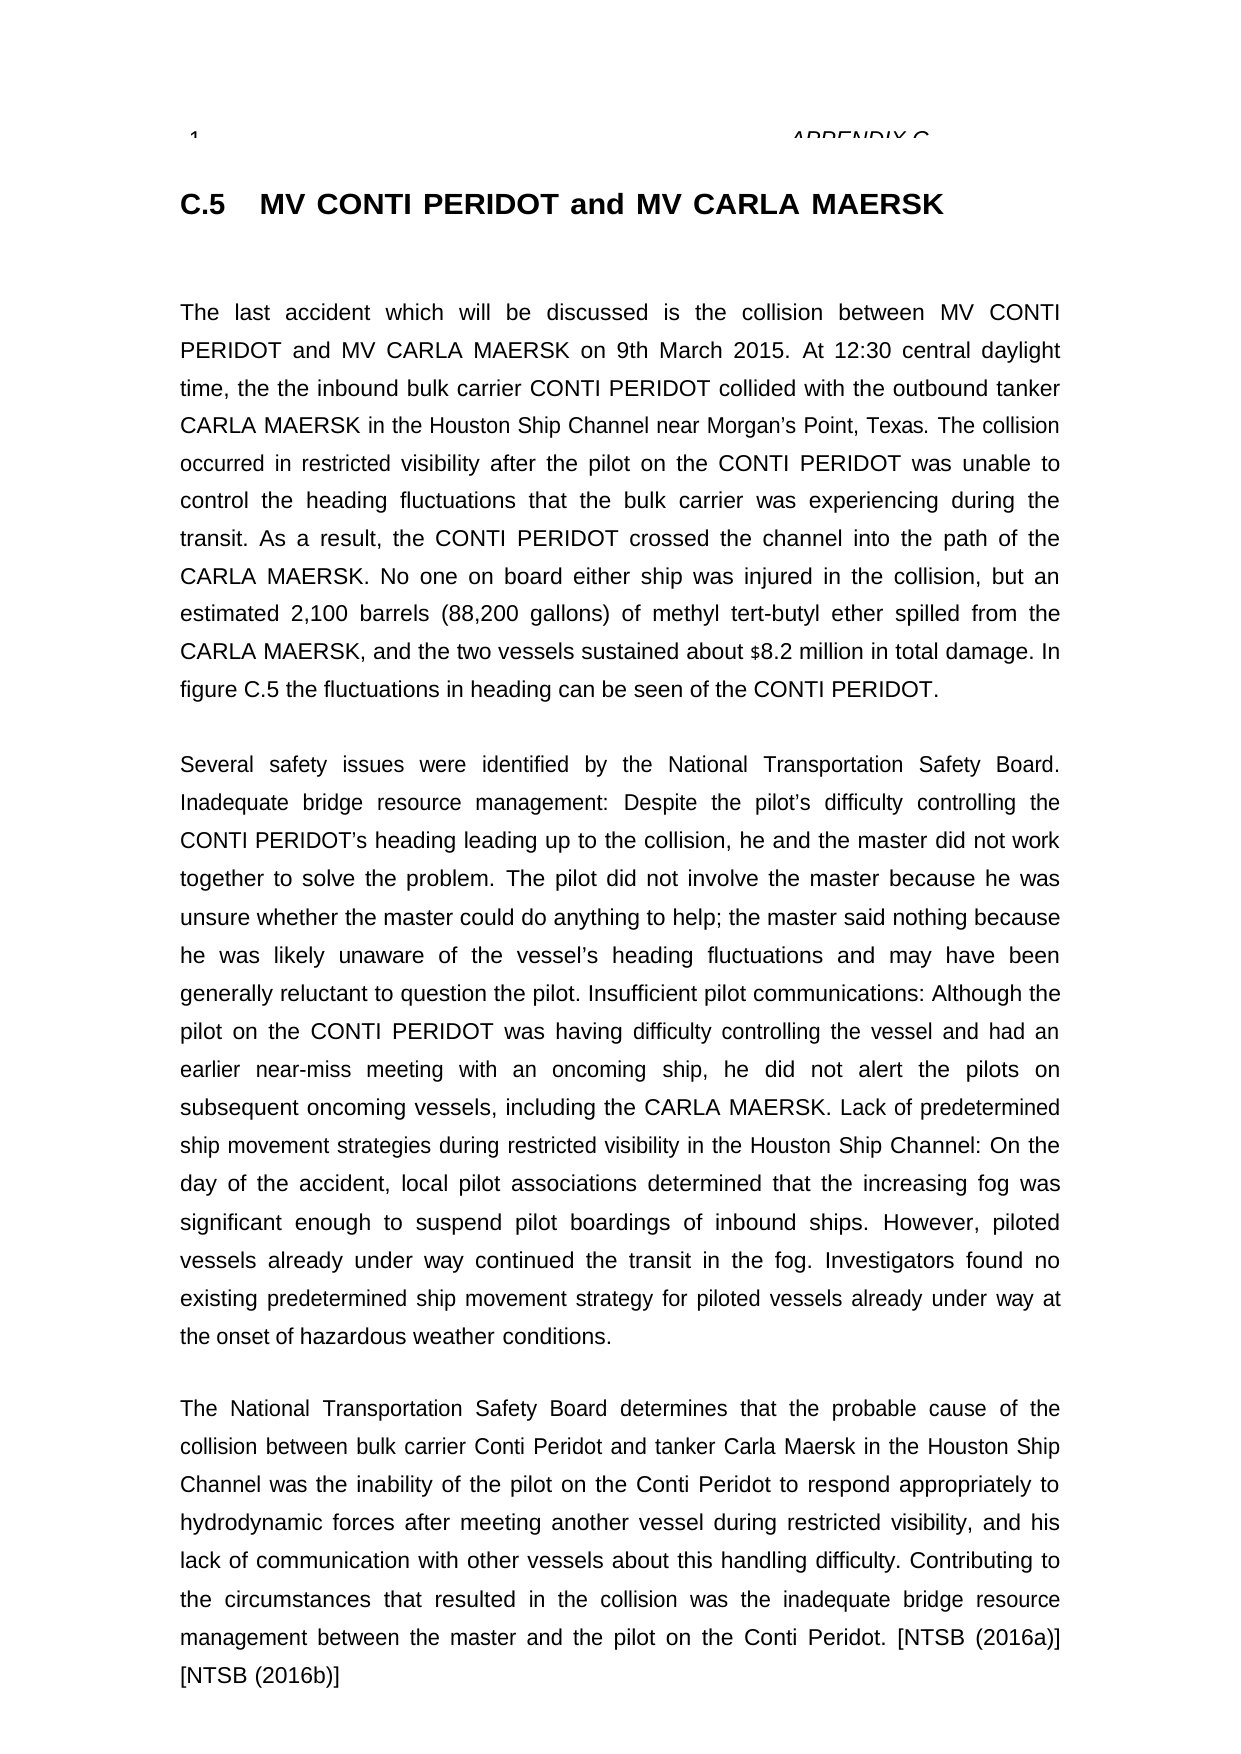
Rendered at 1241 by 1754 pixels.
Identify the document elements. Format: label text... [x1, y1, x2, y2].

subtitle MV CONTI PERIDOT and MV CARLA MAERSK [180, 187, 1240, 221]
text The last accident which will be discussed is the collision between MV CONTI PERIDOT and MV CARLA MAERSK on 9th March 2015. At 12:30 central daylight time, the the inbound bulk carrier CONTI PERIDOT collided with the outbound tanker CARLA MAERSK in the Houston Ship Channel near Morgan’s Point, Texas. The collision occurred in restricted visibility after the pilot on the CONTI PERIDOT was unable to control the heading fluctuations that the bulk carrier was experiencing during the transit. As a result, the CONTI PERIDOT crossed the channel into the path of the CARLA MAERSK. No one on board either ship was injured in the collision, but an estimated 2,100 barrels (88,200 gallons) of methyl tert-butyl ether spilled from the CARLA MAERSK, and the two vessels sustained about $8.2 million in total damage. In figure C.5 the fluctuations in heading can be seen of the CONTI PERIDOT. [180, 299, 1060, 702]
text Several safety issues were identified by the National Transportation Safety Board. Inadequate bridge resource management: Despite the pilot’s difficulty controlling the CONTI PERIDOT’s heading leading up to the collision, he and the master did not work together to solve the problem. The pilot did not involve the master because he was unsure whether the master could do anything to help; the master said nothing because he was likely unaware of the vessel’s heading fluctuations and may have been generally reluctant to question the pilot. Insufficient pilot communications: Although the pilot on the CONTI PERIDOT was having difficulty controlling the vessel and had an earlier near-miss meeting with an oncoming ship, he did not alert the pilots on subsequent oncoming vessels, including the CARLA MAERSK. Lack of predetermined ship movement strategies during restricted visibility in the Houston Ship Channel: On the day of the accident, local pilot associations determined that the increasing fog was significant enough to suspend pilot boardings of inbound ships. However, piloted vessels already under way continued the transit in the fog. Investigators found no existing predetermined ship movement strategy for piloted vessels already under way at the onset of hazardous weather conditions. [180, 751, 1061, 1349]
text The National Transportation Safety Board determines that the probable cause of the collision between bulk carrier Conti Peridot and tanker Carla Maersk in the Houston Ship Channel was the inability of the pilot on the Conti Peridot to respond appropriately to hydrodynamic forces after meeting another vessel during restricted visibility, and his lack of communication with other vessels about this handling difficulty. Contributing to the circumstances that resulted in the collision was the inadequate bridge resource management between the master and the pilot on the Conti Peridot. [NTSB (2016a)][NTSB (2016b)] [180, 1395, 1061, 1688]
